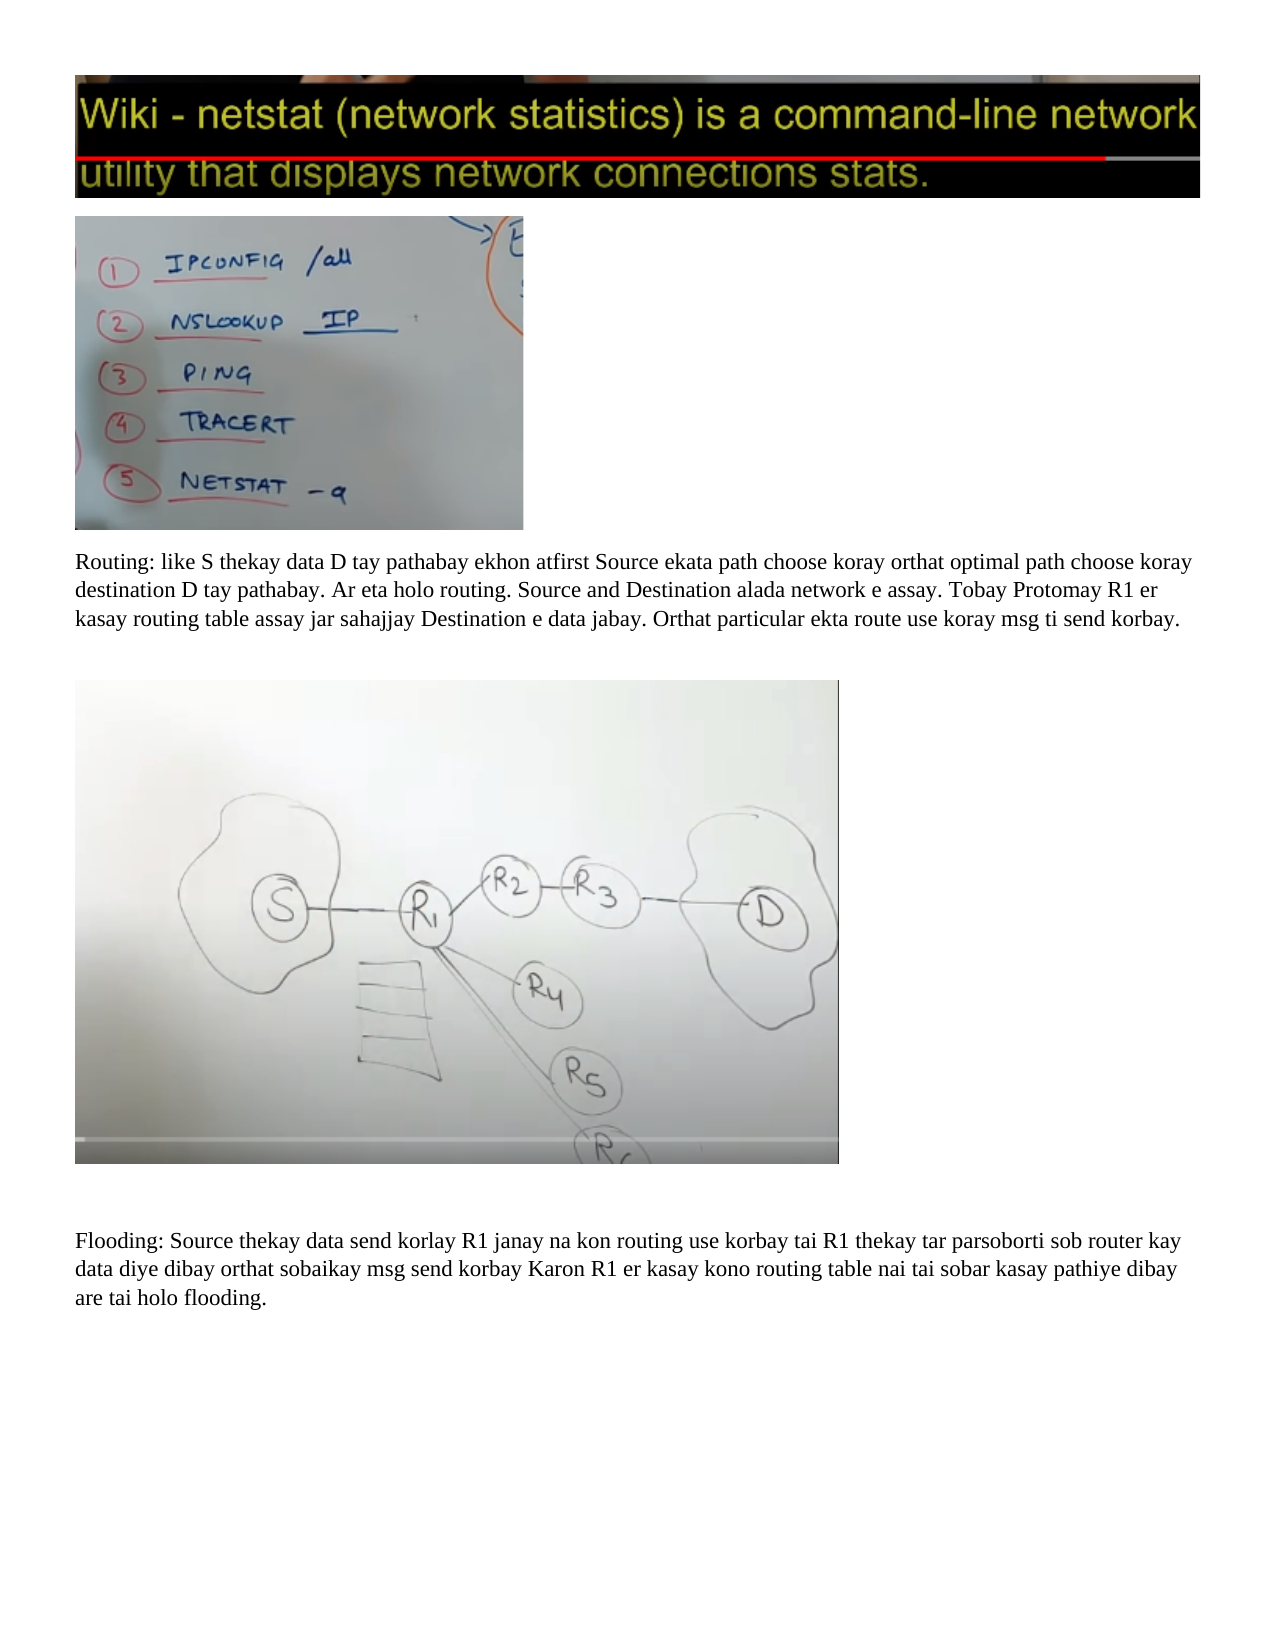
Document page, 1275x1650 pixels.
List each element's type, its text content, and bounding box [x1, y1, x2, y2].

text Flooding: Source thekay data send korlay R1 janay na kon routing use korbay tai R1 thekay tar parsoborti sob router kay data diye dibay orthat sobaikay msg send korbay Karon R1 er kasay kono routing table nai tai sobar kasay pathiye dibay are tai holo flooding. [75, 1227, 1200, 1310]
picture [75, 75, 1200, 198]
text Routing: like S thekay data D tay pathabay ekhon atfirst Source ekata path choose koray orthat optimal path choose koray destination D tay pathabay. Ar eta holo routing. Source and Destination alada network e assay. Tobay Protomay R1 er kasay routing table assay jar sahajjay Destination e data jabay. Orthat particular ekta route use koray msg ti send korbay. [75, 548, 1200, 661]
picture [75, 680, 839, 1164]
picture [75, 216, 524, 530]
